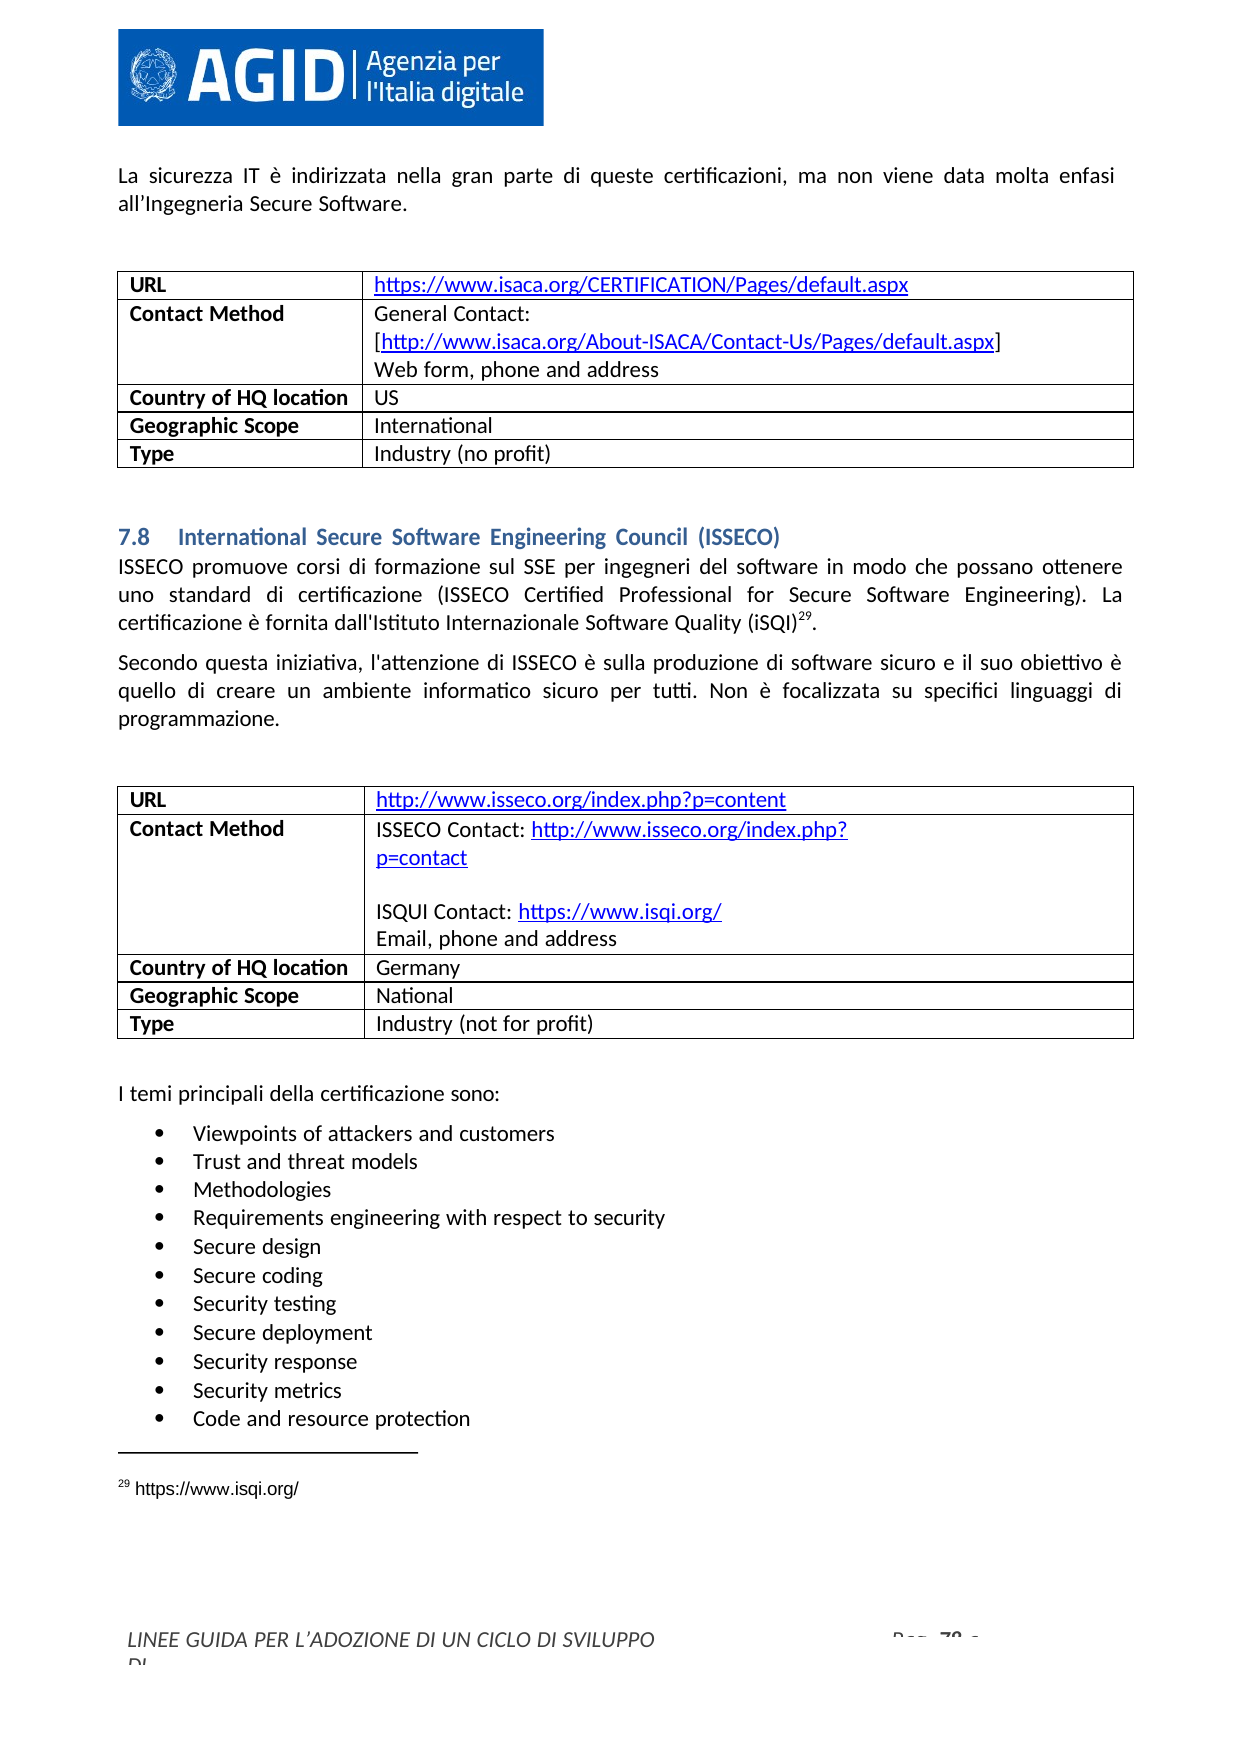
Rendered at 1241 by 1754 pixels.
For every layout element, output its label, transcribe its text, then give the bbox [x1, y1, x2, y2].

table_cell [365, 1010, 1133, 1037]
text Secondo questa iniziativa, l'attenzione di ISSECO è sulla produzione di software sicuro e il suo obiettivo è quello di creare un ambiente informatico sicuro per tutti. Non è focalizzata su specifici linguaggi di programmazione. [118, 648, 1123, 732]
list Requirements engineering with respect to security [155, 1203, 1203, 1231]
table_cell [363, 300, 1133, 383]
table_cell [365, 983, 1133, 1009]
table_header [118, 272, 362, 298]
text 29 https://www.isqi.org/ [118, 1477, 1203, 1500]
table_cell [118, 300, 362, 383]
list Viewpoints of attackers and customers [155, 1119, 1203, 1147]
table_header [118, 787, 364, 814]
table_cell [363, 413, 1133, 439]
list Trust and threat models [155, 1147, 1203, 1175]
text ISSECO promuove corsi di formazione sul SSE per ingegneri del software in modo che possano ottenere uno standard di certificazione (ISSECO Certified Professional for Secure Software Engineering). La certificazione è fornita dall'Istituto Internazionale Software Quality (iSQI)29. [118, 552, 1123, 636]
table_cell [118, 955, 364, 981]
list Secure design [155, 1231, 1203, 1261]
picture [118, 29, 544, 126]
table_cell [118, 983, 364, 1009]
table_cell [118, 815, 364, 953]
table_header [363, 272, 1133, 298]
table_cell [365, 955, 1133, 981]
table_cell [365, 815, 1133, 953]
text La sicurezza IT è indirizzata nella gran parte di queste certificazioni, ma non viene data molta enfasi all’Ingegneria Secure Software. [118, 161, 1203, 217]
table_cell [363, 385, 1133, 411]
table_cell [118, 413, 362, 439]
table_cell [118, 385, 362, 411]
list Secure coding [155, 1261, 1203, 1289]
list Security metrics [155, 1375, 1203, 1404]
list Security testing [155, 1289, 1203, 1318]
list Code and resource protection [155, 1404, 1203, 1432]
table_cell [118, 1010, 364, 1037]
text I temi principali della certificazione sono: [118, 1079, 1203, 1107]
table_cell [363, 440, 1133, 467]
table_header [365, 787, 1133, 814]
list Secure deployment [155, 1318, 1203, 1346]
subtitle International Secure Software Engineering Council (ISSECO) [118, 521, 1203, 552]
list Methodologies [155, 1175, 1203, 1203]
list Security response [155, 1346, 1203, 1375]
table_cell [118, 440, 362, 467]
